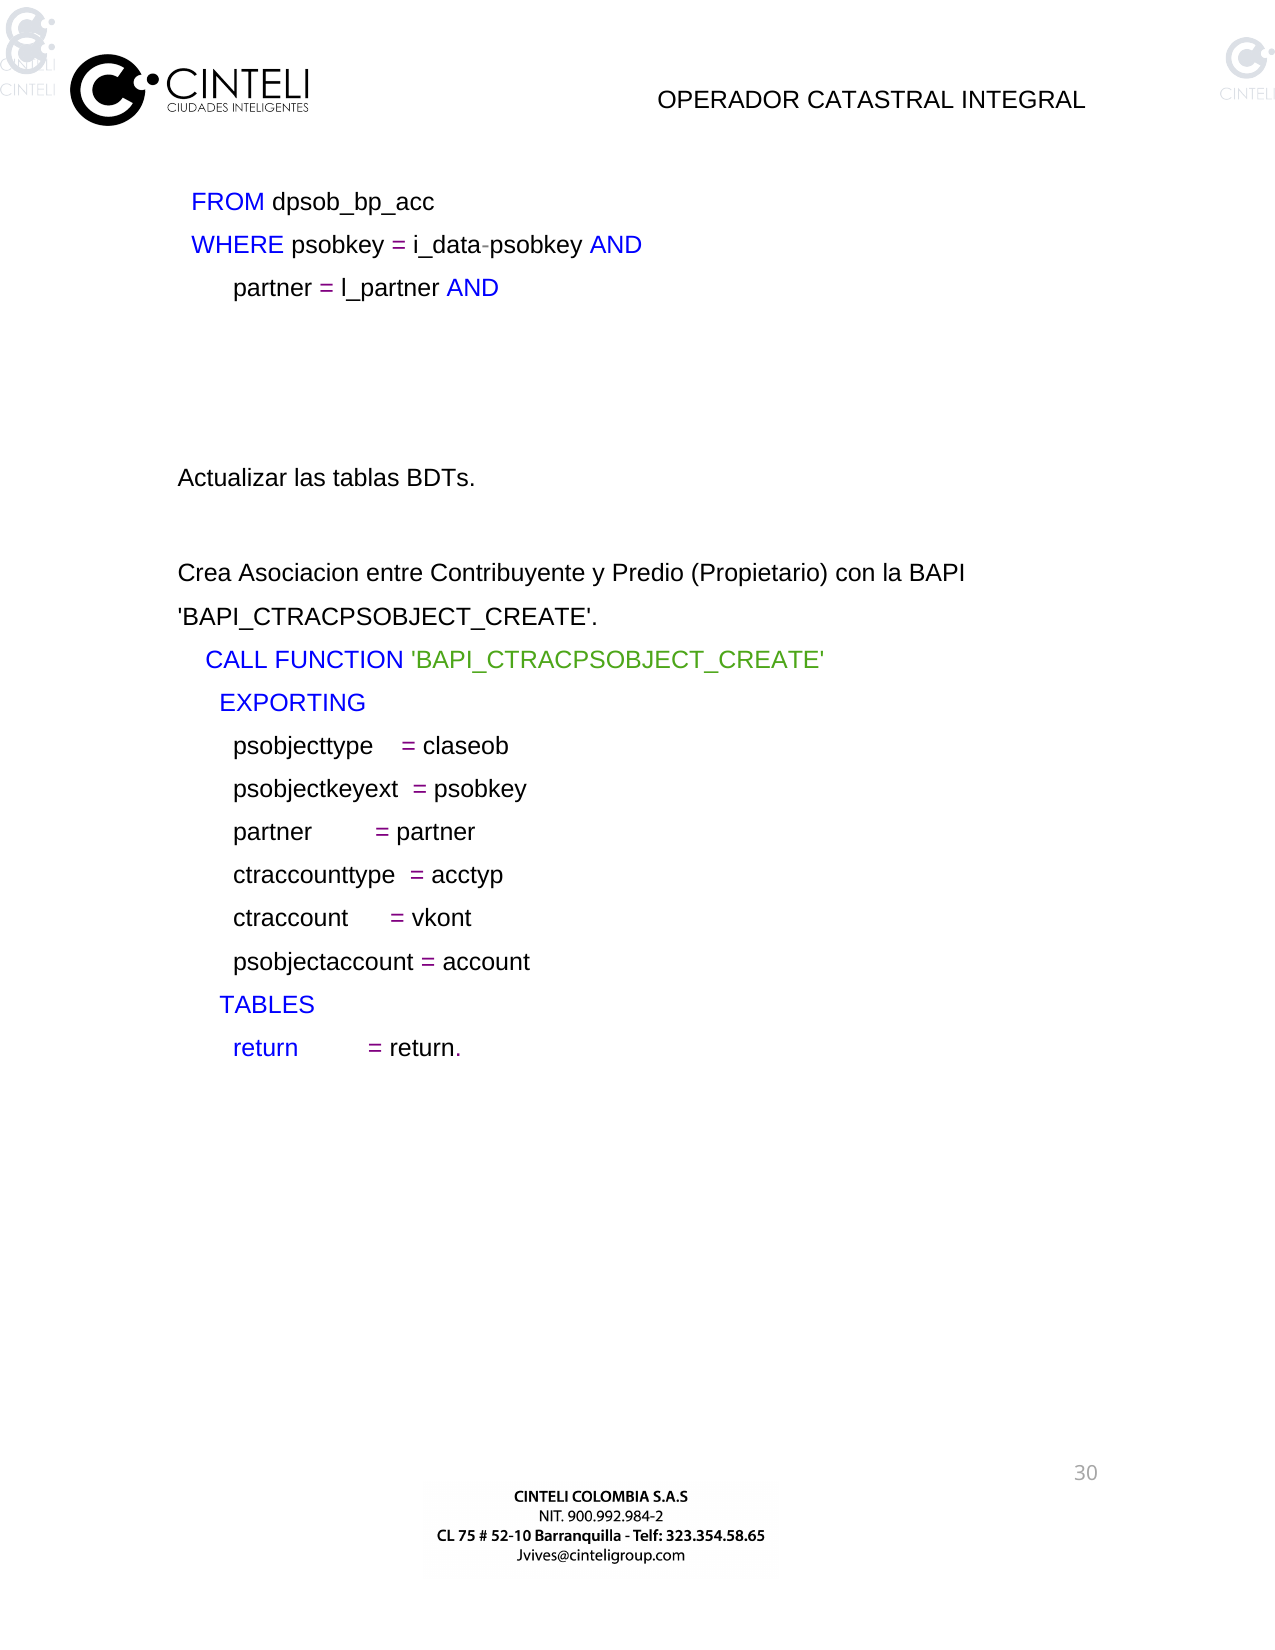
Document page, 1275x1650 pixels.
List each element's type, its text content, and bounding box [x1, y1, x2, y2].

text Actualizar las tablas BDTs. [177, 463, 1098, 492]
text SELECT SINGLE partner xobsl INTO (partner, xobsl) FROM dpsob_bp_acc WHERE psobkey = i_data-psobkey AND partner = l_partner AND [177, 186, 1098, 301]
picture [423, 1481, 780, 1579]
picture [63, 47, 310, 131]
text Crea Asociacion entre Contribuyente y Predio (Propietario) con la BAPI 'BAPI_CTRACPSOBJECT_CREATE'. CALL FUNCTION 'BAPI_CTRACPSOBJECT_CREATE' EXPORTING psobjecttype = claseob psobjectkeyext = psobkey partner = partner ctraccounttype = acctyp ctraccount = vkont psobjectaccount = account TABLES return = return. [177, 558, 1098, 1061]
